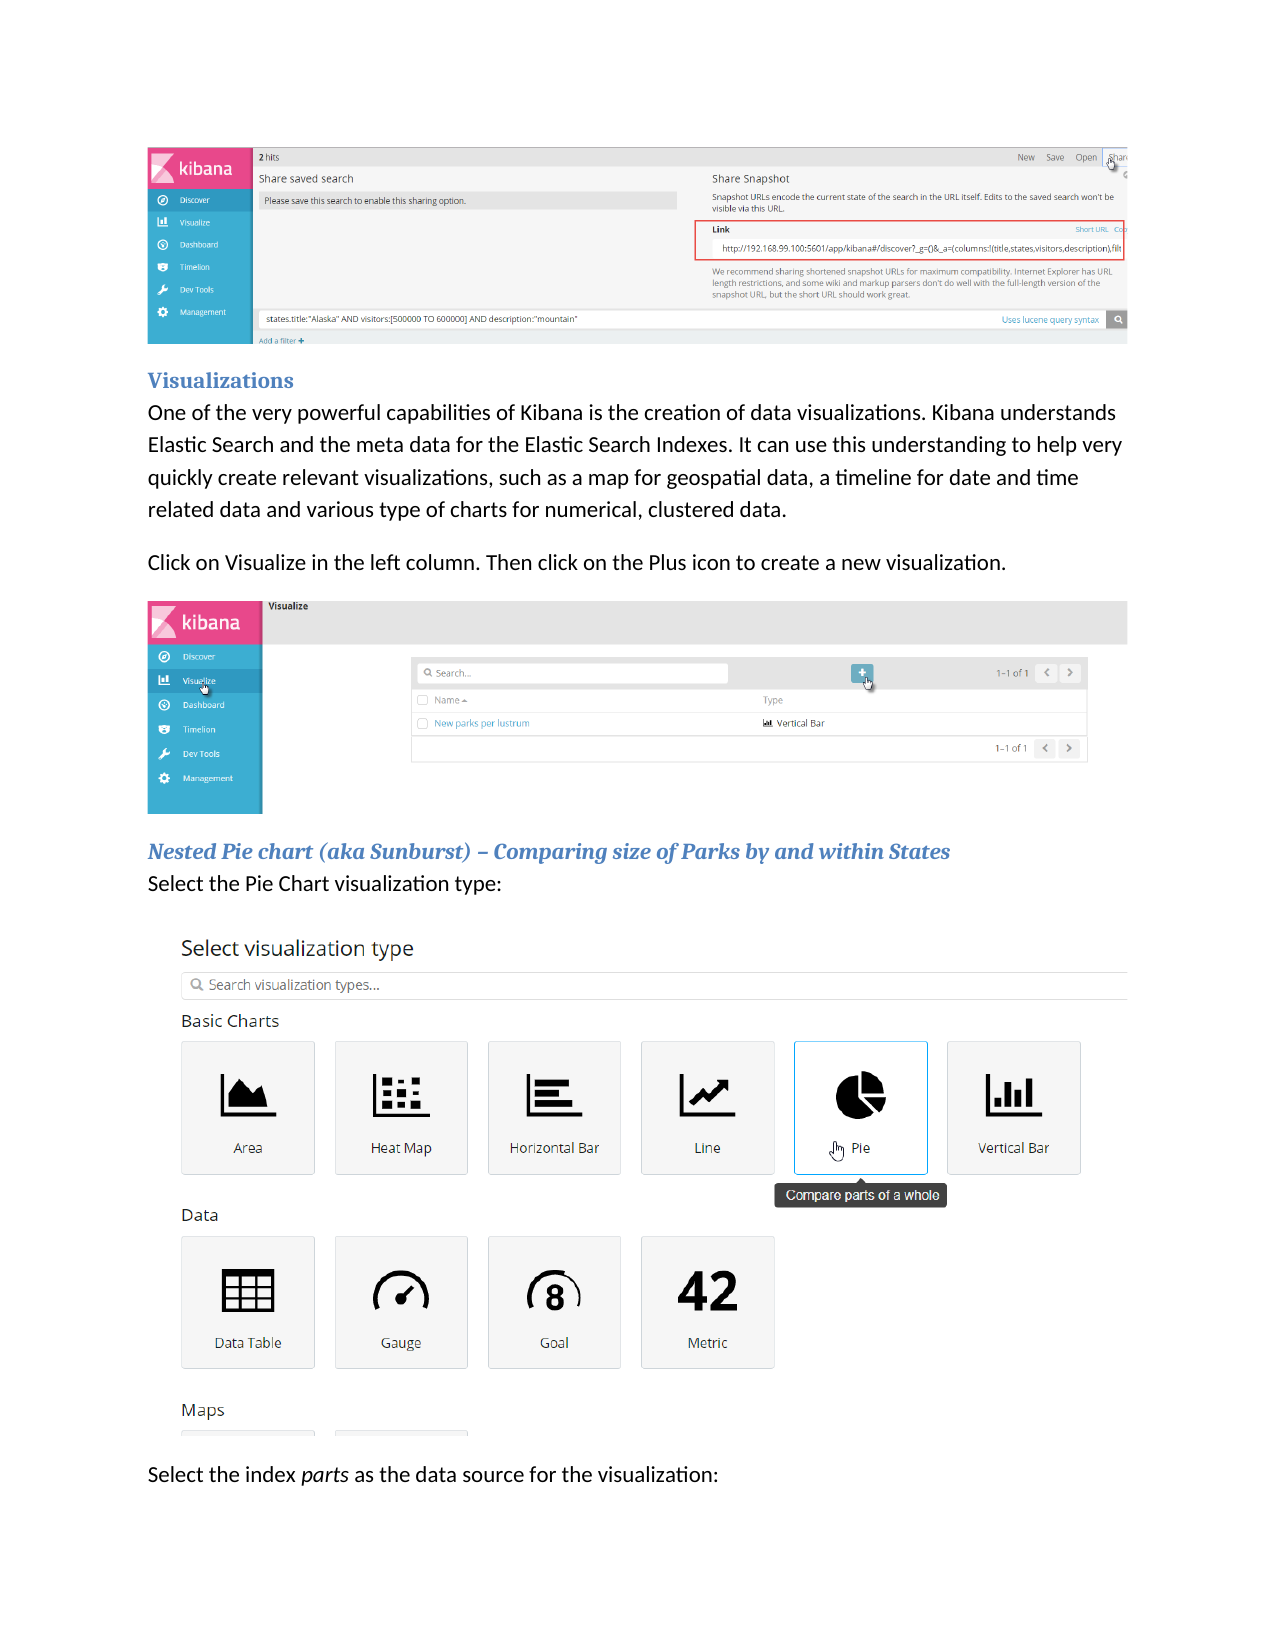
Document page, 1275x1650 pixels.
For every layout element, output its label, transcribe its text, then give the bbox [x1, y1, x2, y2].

subtitle Nested Pie chart (aka Sunburst) – Comparing size of Parks by and within States [148, 839, 1127, 865]
text One of the very powerful capabilities of Kibana is the creation of data visualizations. Kibana understands Elastic Search and the meta data for the Elastic Search Indexes. It can use this understanding to help very quickly create relevant visualizations, such as a map for geospatial data, a timeline for date and time related data and various type of charts for numerical, clustered data. [148, 398, 1127, 523]
picture [147, 147, 1128, 344]
subtitle Visualizations [148, 368, 1127, 394]
picture [147, 601, 1128, 814]
text Select the index parts as the data source for the visualization: [148, 1461, 1127, 1488]
text Select the Pie Chart visualization type: [148, 869, 1127, 897]
picture [147, 922, 1128, 1436]
text Click on Visualize in the left column. Then click on the Plus icon to create a new visualization. [148, 548, 1127, 576]
